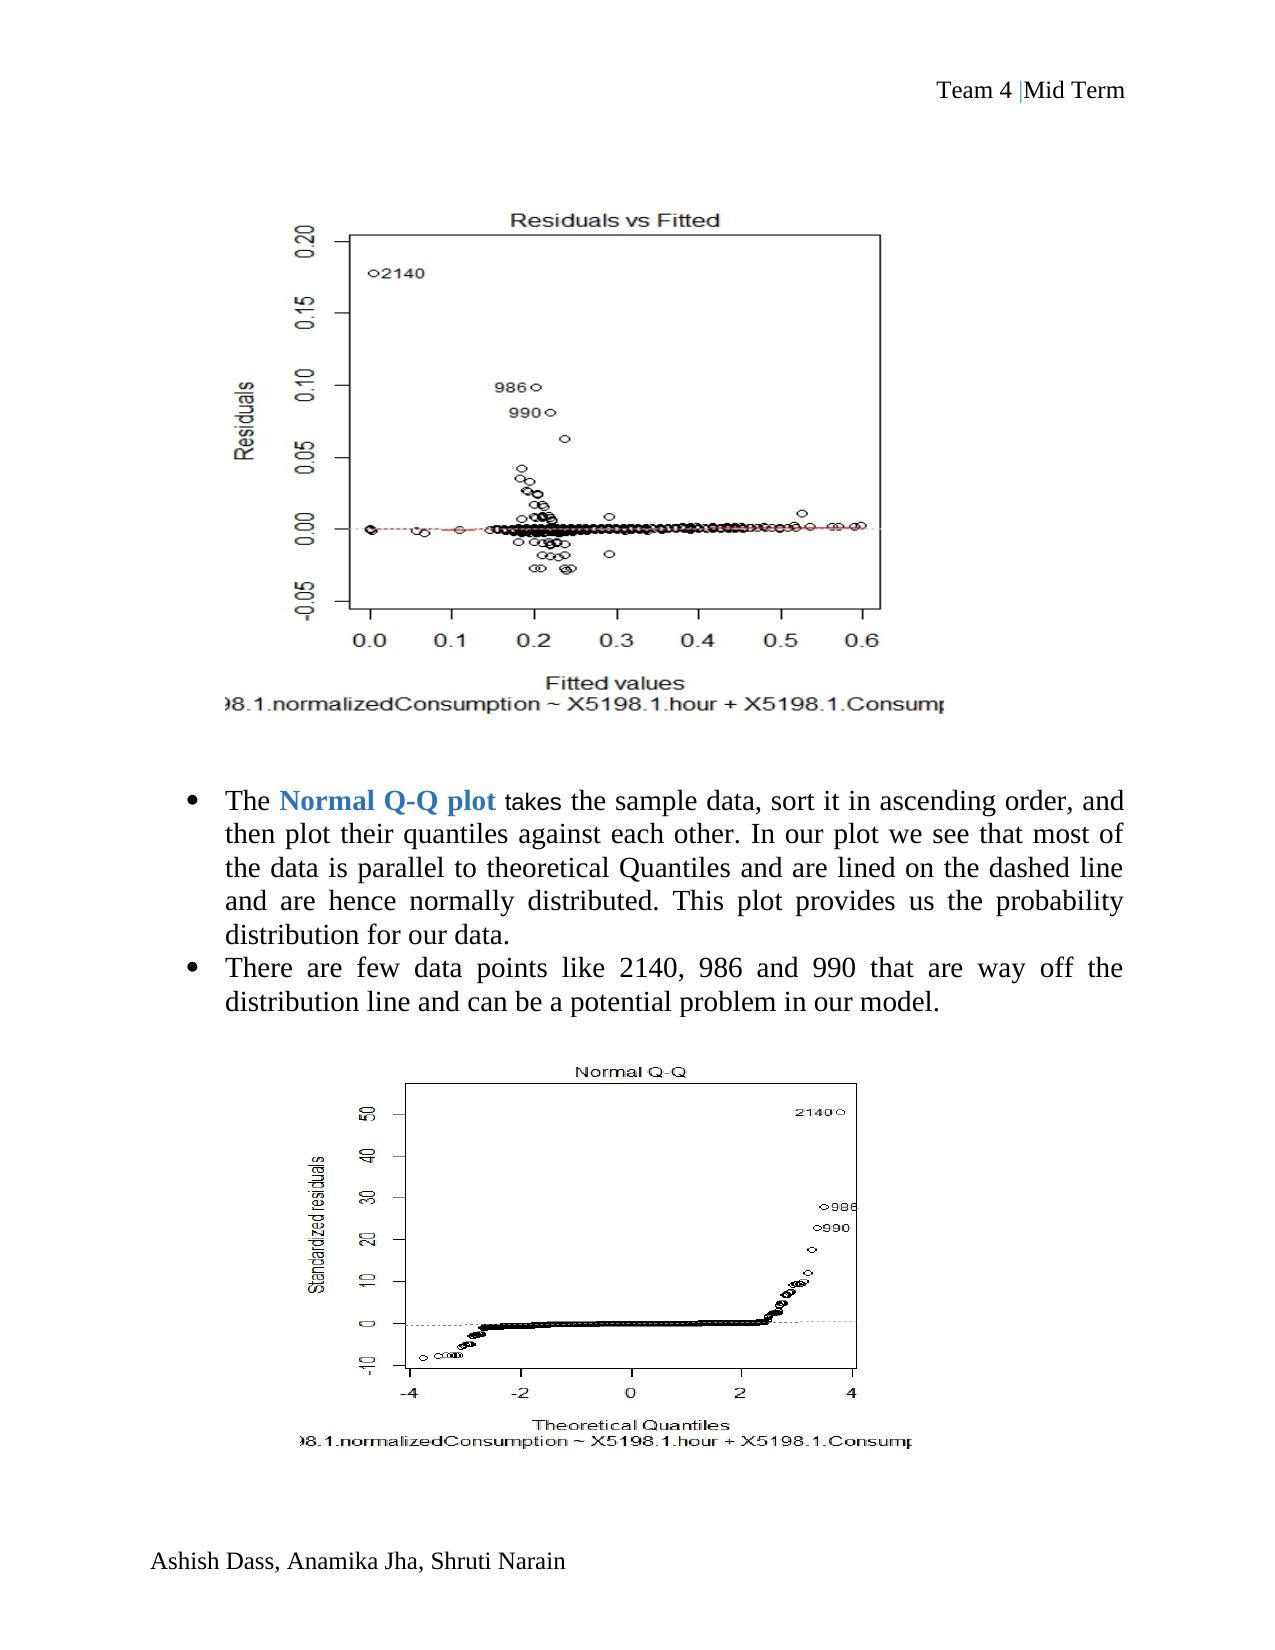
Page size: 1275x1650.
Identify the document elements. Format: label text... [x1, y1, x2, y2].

picture [225, 150, 945, 716]
list The Normal Q-Q plot takes the sample data, sort it in ascending order, and then plot their quantiles against each other. In our plot we see that most of the data is parallel to theoretical Quantiles and are lined on the dashed line and are hence normally distributed. This plot provides us the probability distribution for our data. [187, 783, 1125, 950]
picture [300, 1017, 912, 1450]
list There are few data points like 2140, 986 and 990 that are way off the distribution line and can be a potential problem in our model. [187, 950, 1125, 1018]
